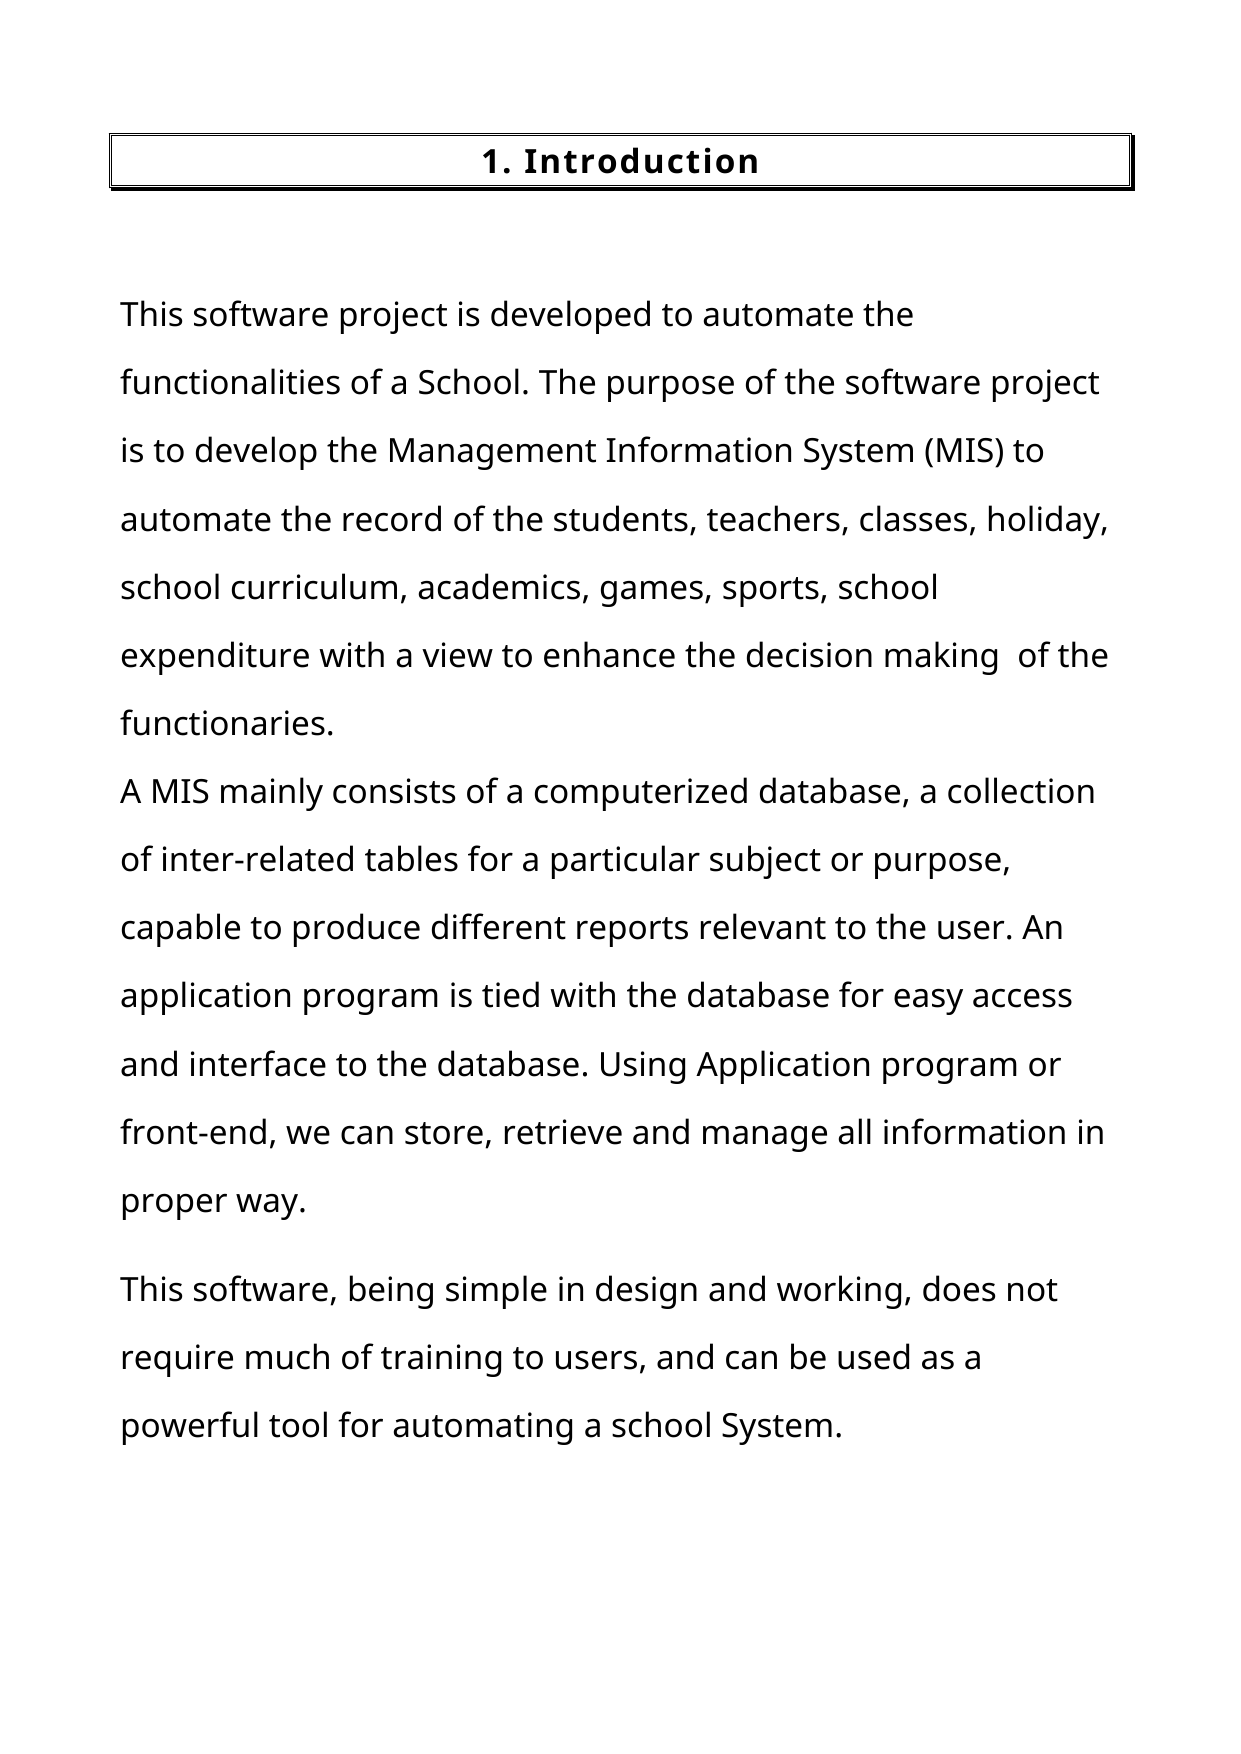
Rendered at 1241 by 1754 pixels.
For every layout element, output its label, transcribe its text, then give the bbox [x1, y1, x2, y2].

text 1. Introduction [112, 136, 1129, 185]
text This software, being simple in design and working, does not require much of training to users, and can be used as a powerful tool for automating a school System. [120, 1266, 1120, 1489]
text This software project is developed to automate the functionalities of a School. The purpose of the software project is to develop the Management Information System (MIS) to automate the record of the students, teachers, classes, holiday, school curriculum, academics, games, sports, school expenditure with a view to enhance the decision making of the functionaries. A MIS mainly consists of a computerized database, a collection of inter-related tables for a particular subject or purpose, capable to produce different reports relevant to the user. An application program is tied with the database for easy access and interface to the database. Using Application program or front-end, we can store, retrieve and manage all information in proper way. [120, 291, 1120, 1222]
